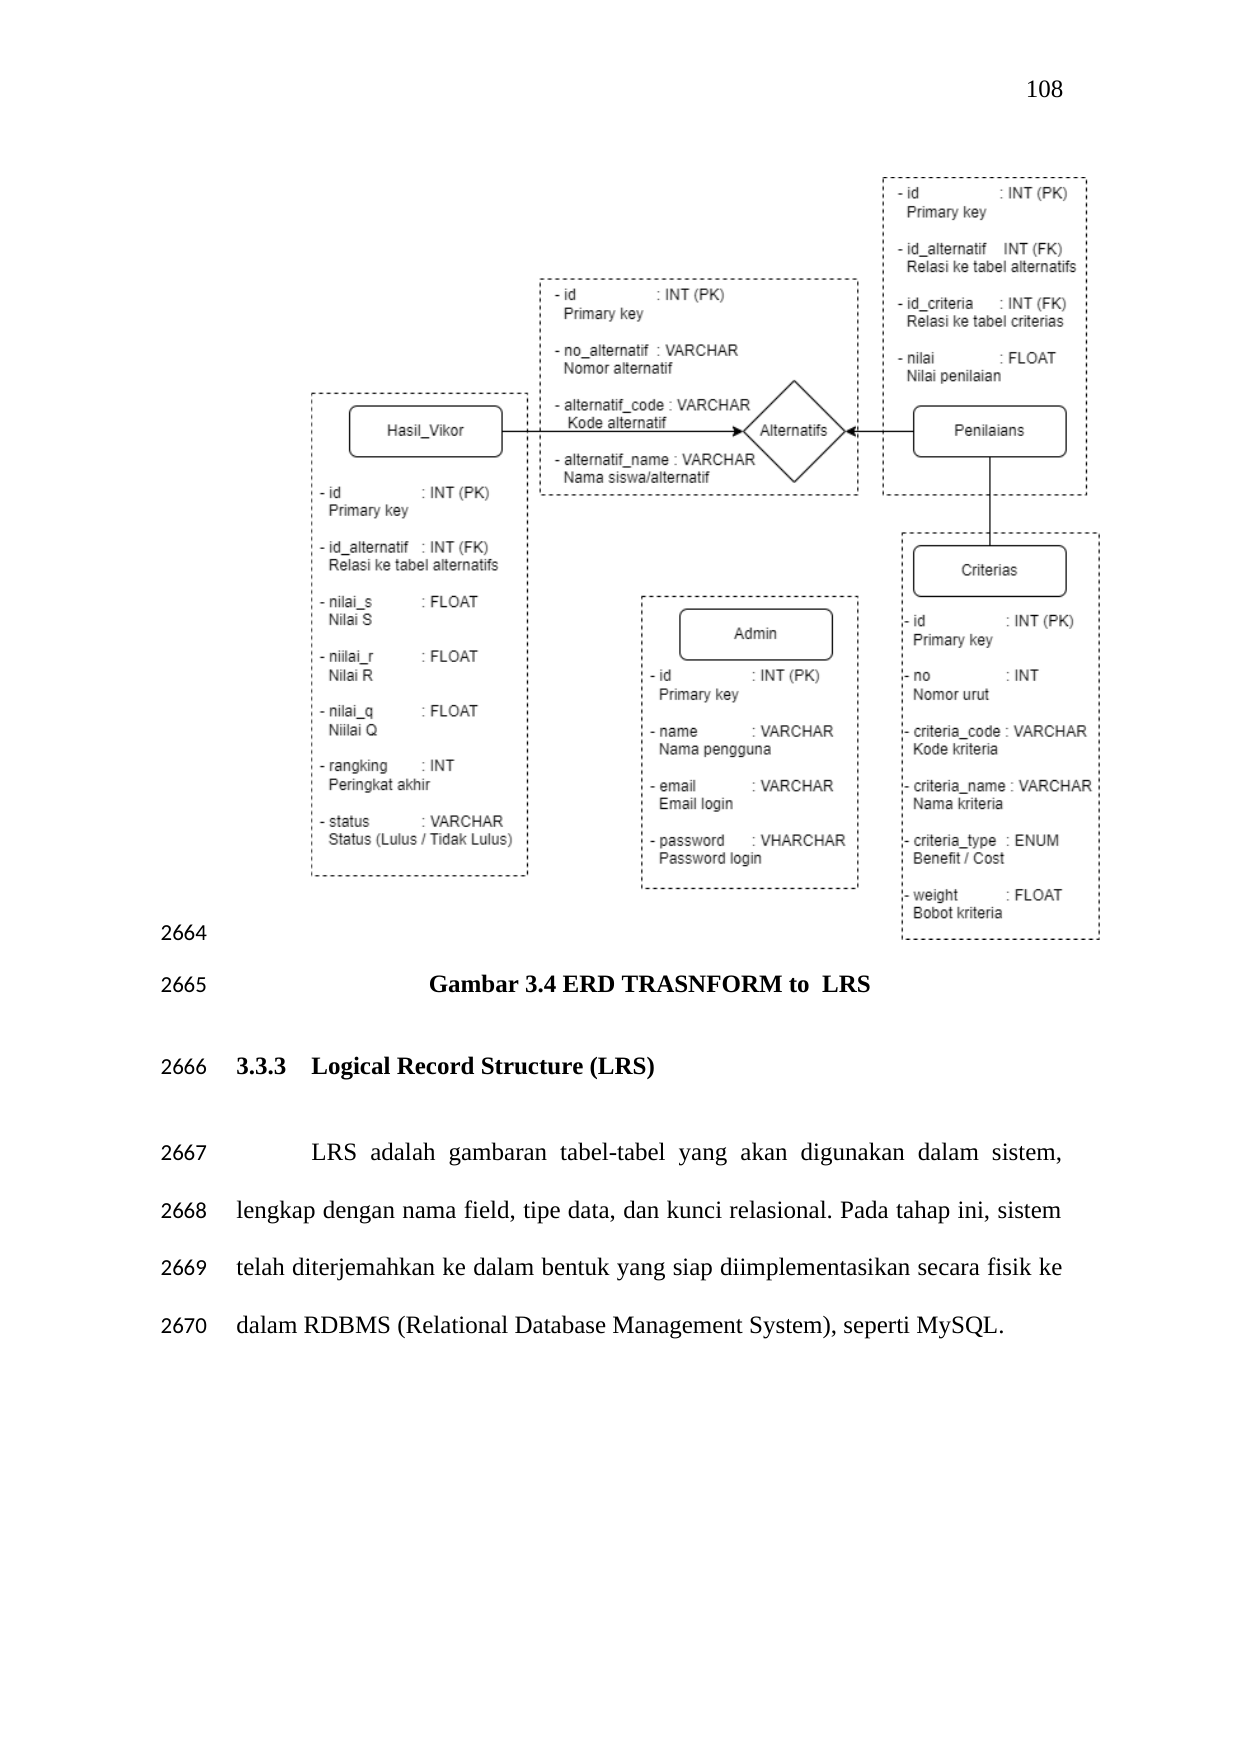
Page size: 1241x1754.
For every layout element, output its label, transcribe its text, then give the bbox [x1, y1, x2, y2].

text Gambar 3. ERD TRASNFORM to LRS [236, 969, 1063, 997]
subtitle Logical Record Structure (LRS) [236, 1051, 1063, 1080]
picture [311, 177, 1102, 940]
text LRS adalah gambaran tabel-tabel yang akan digunakan dalam sistem, lengkap dengan nama field, tipe data, dan kunci relasional. Pada tahap ini, sistem telah diterjemahkan ke dalam bentuk yang siap diimplementasikan secara fisik ke dalam RDBMS (Relational Database Management System), seperti MySQL. [236, 1137, 1063, 1339]
